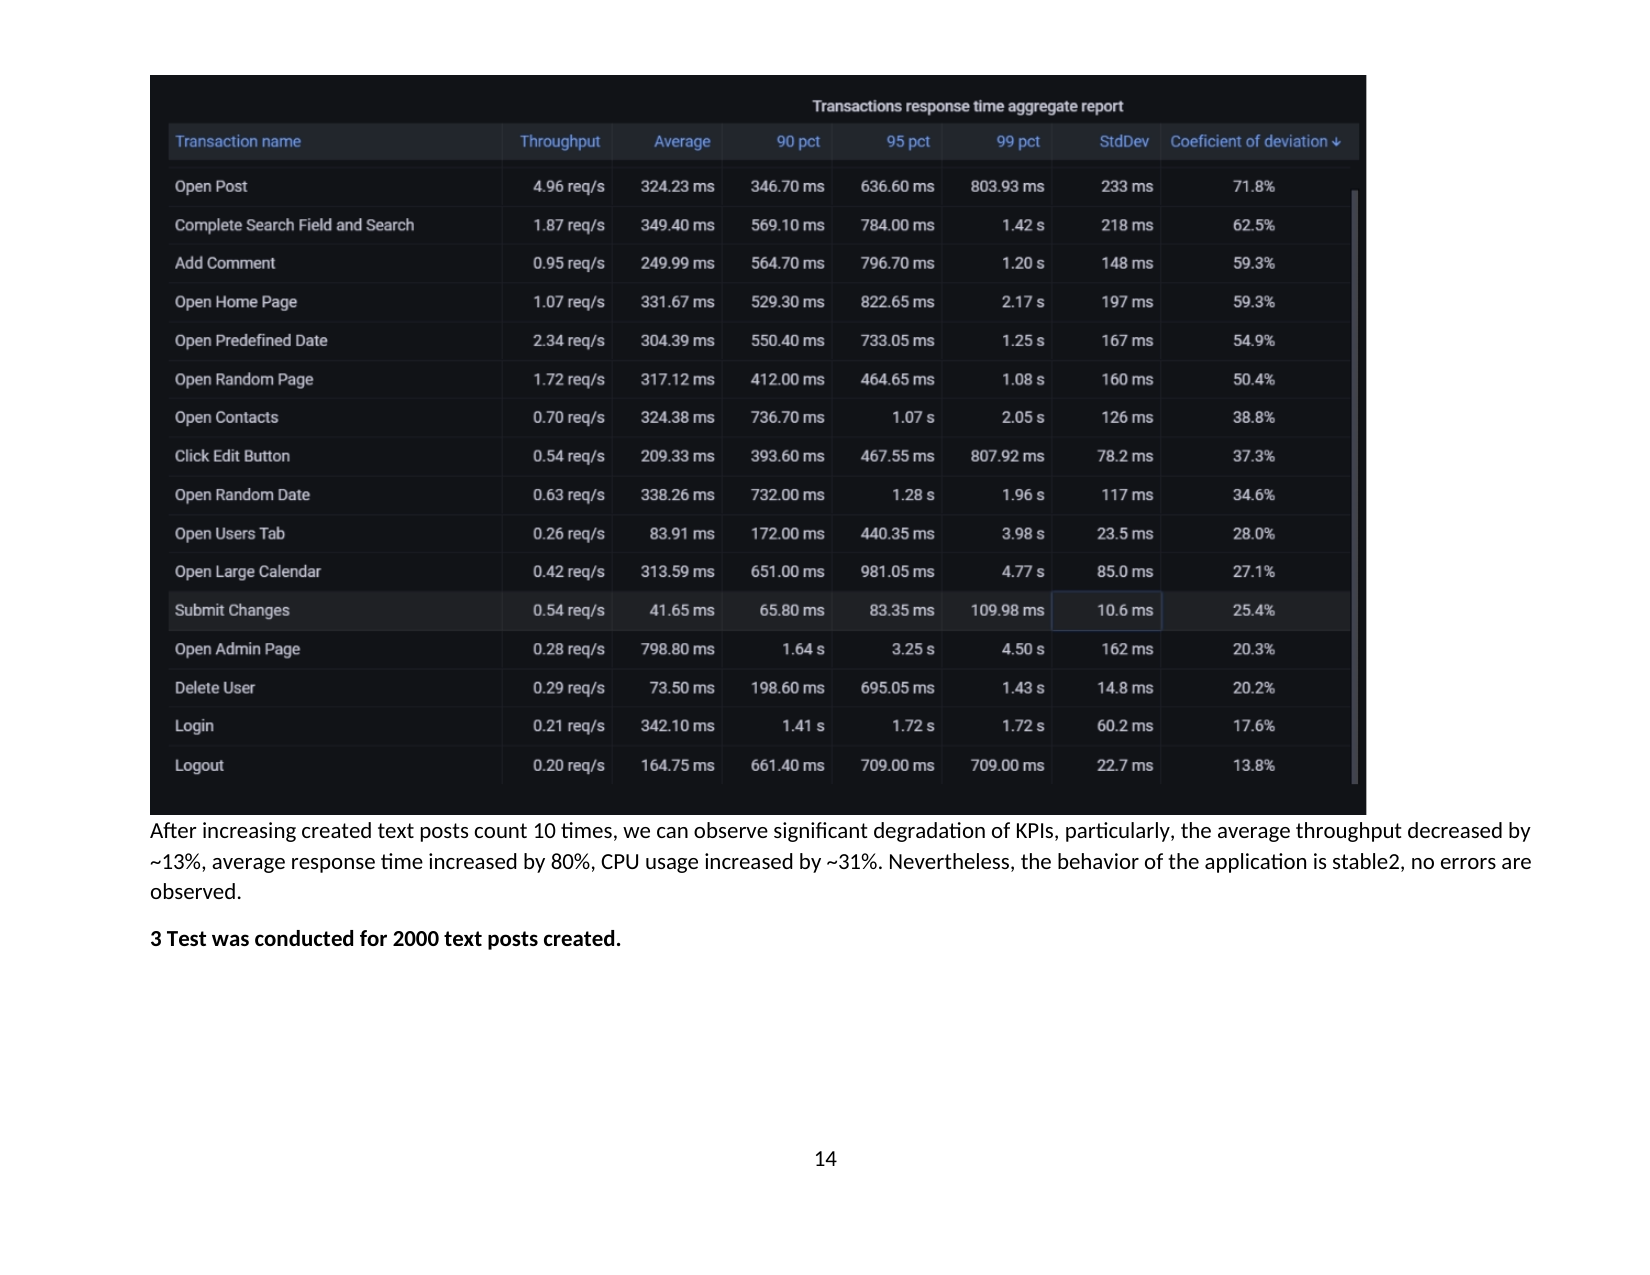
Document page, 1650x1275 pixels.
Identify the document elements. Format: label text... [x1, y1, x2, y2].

picture [150, 75, 1367, 815]
list After increasing created text posts count 10 times, we can observe significant degradation of KPIs, particularly, the average throughput decreased by ~13%, average response time increased by 80%, CPU usage increased by ~31%. Nevertheless, the behavior of the application is stable2, no errors are observed. [150, 817, 1575, 905]
text 3 Test was conducted for 2000 text posts created. [150, 924, 1575, 952]
